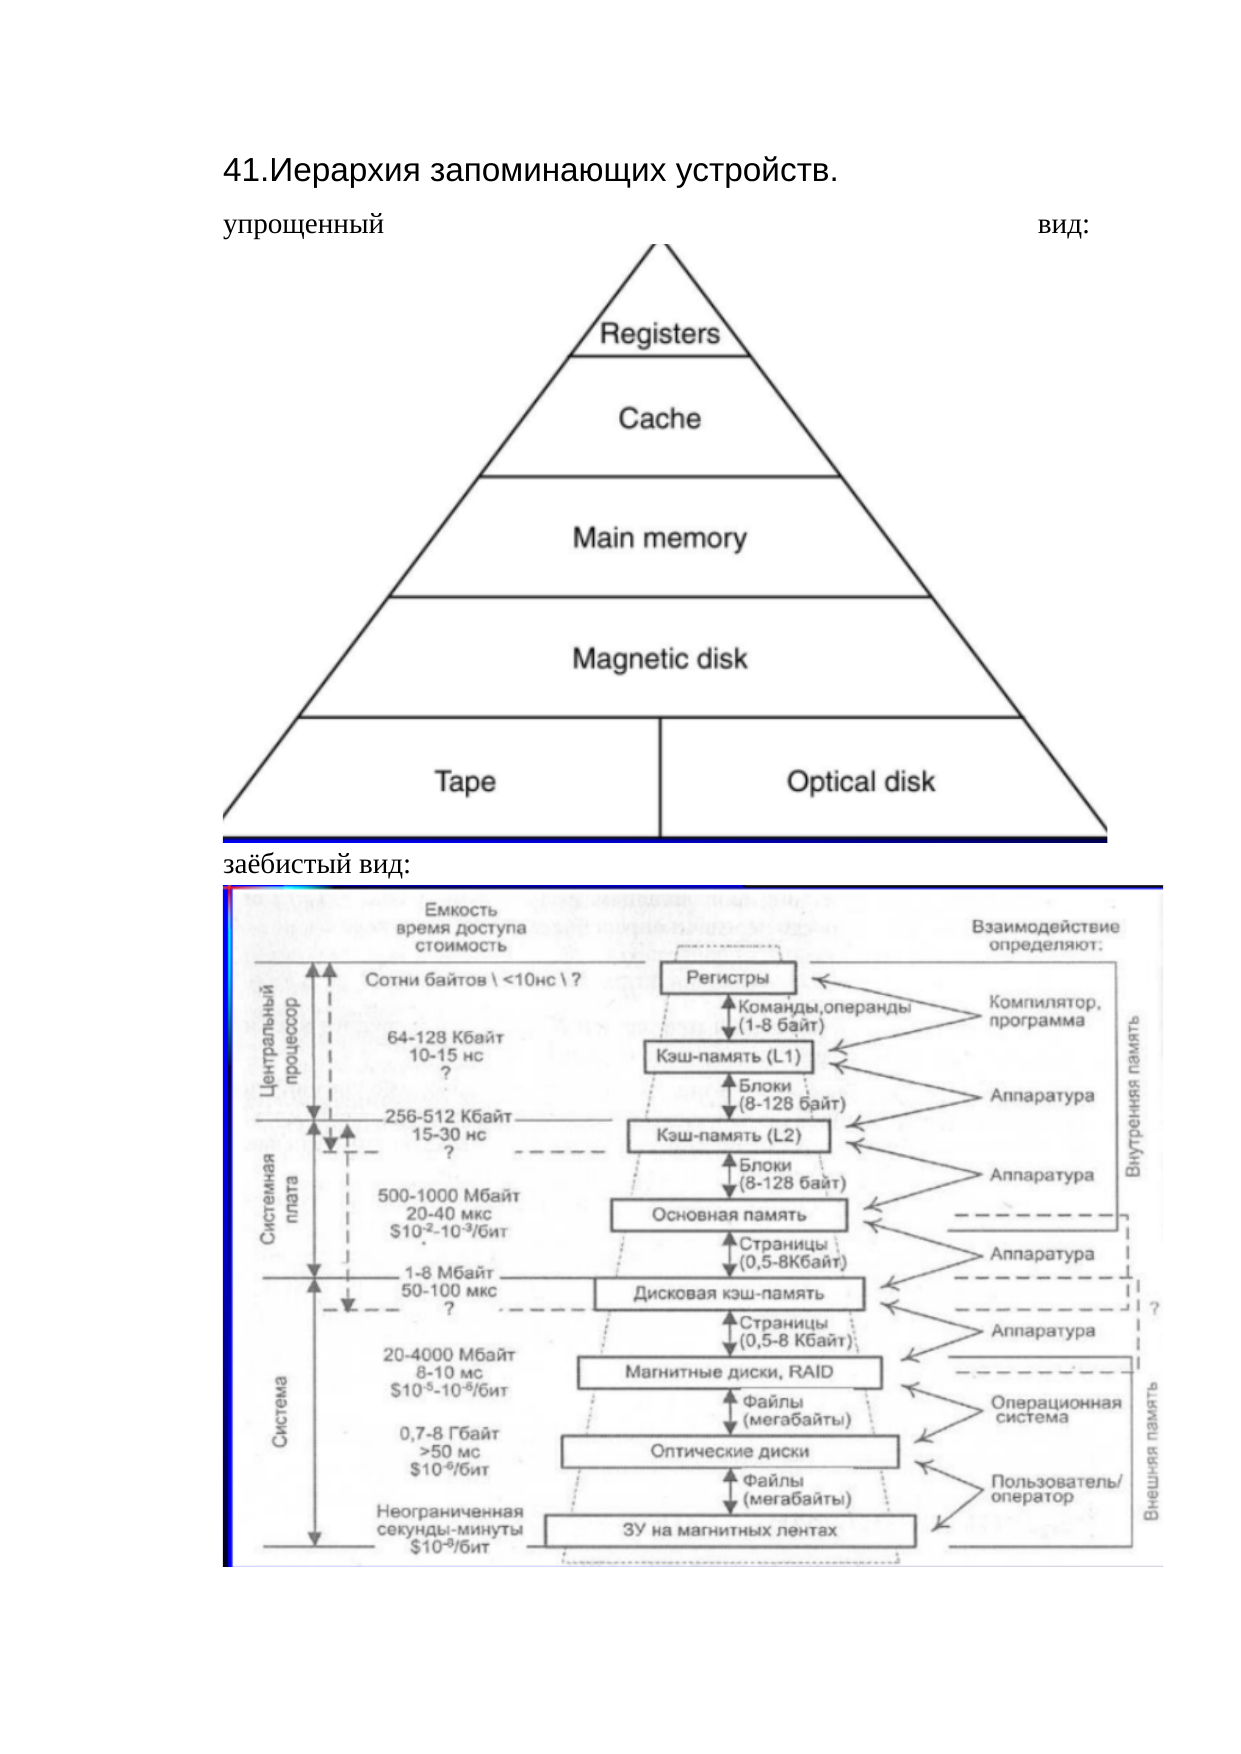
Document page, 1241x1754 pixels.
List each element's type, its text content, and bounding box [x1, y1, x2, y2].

text заёбистый вид: [223, 846, 1090, 880]
picture [222, 885, 1164, 1567]
picture [222, 244, 1108, 843]
subtitle 41.Иерархия запоминающих устройств. [223, 150, 1090, 188]
text упрощенный вид: [223, 207, 1090, 244]
